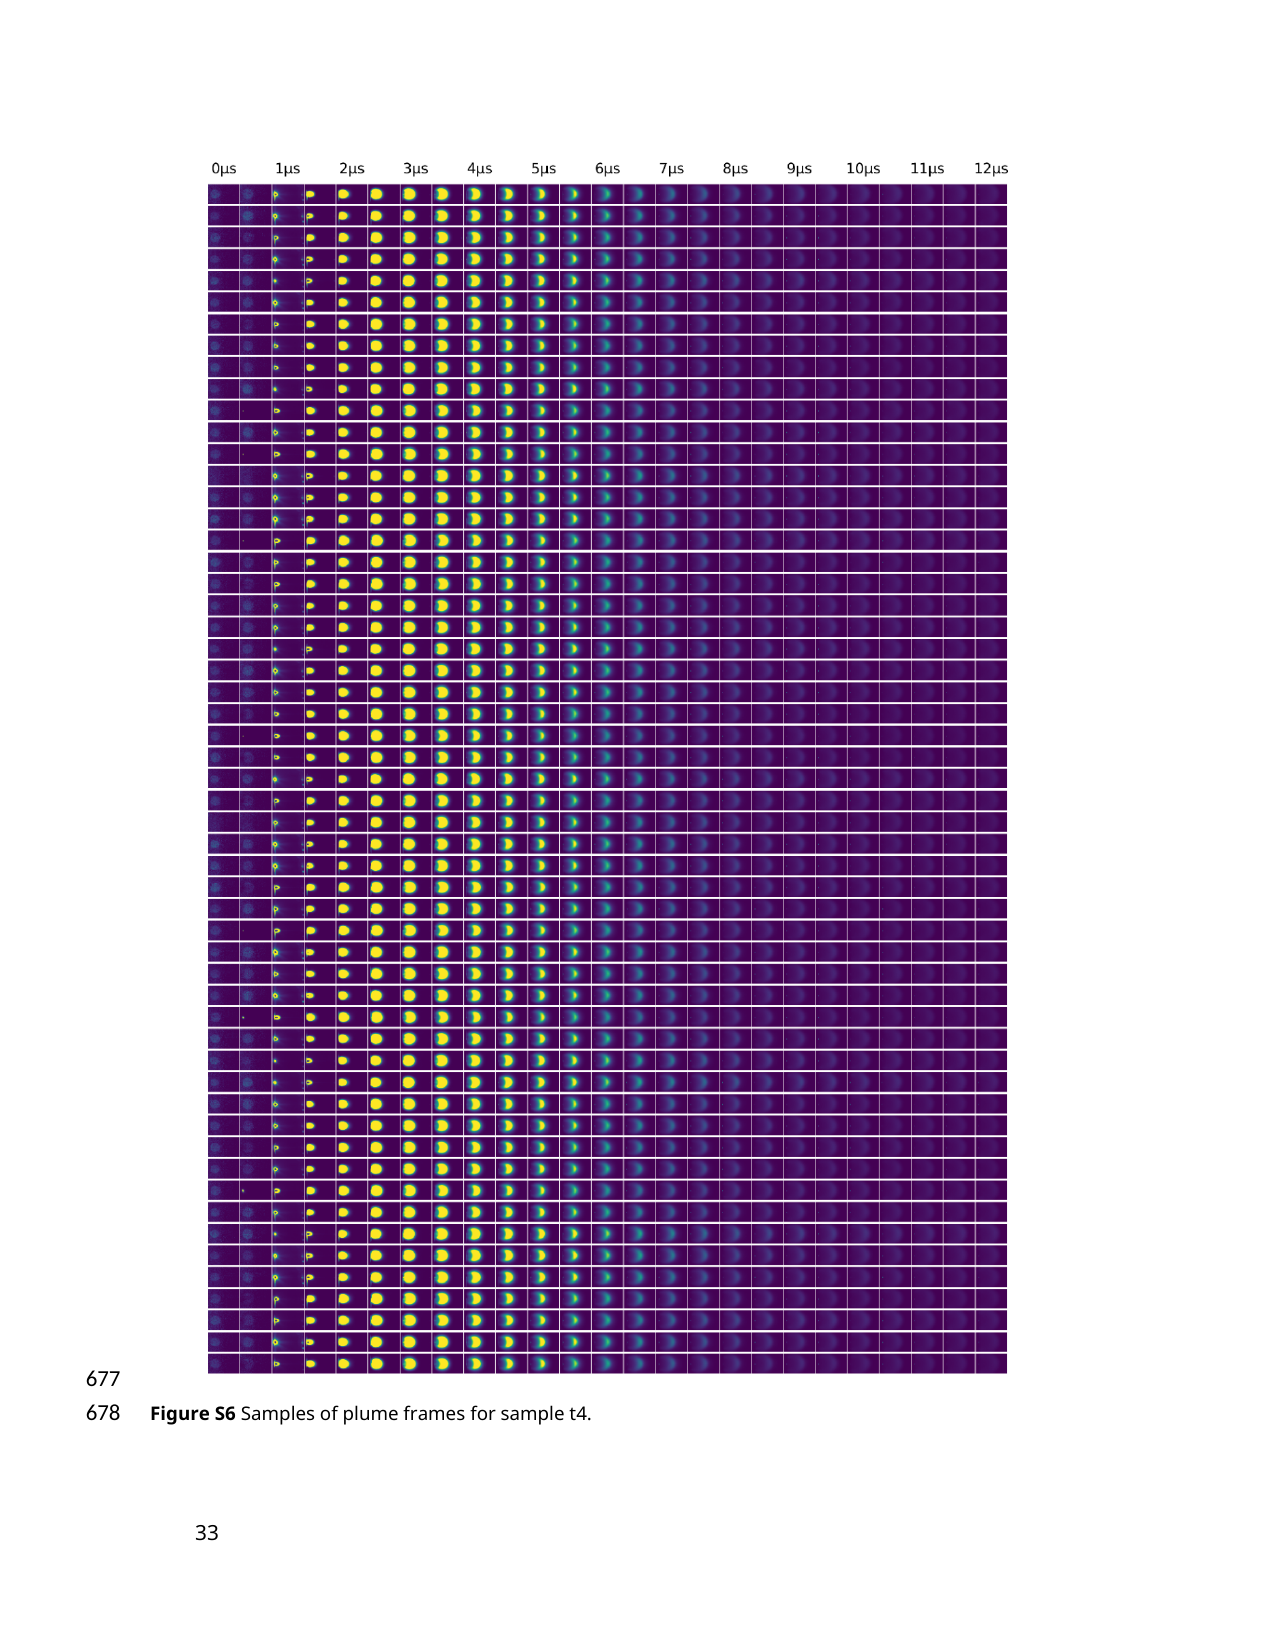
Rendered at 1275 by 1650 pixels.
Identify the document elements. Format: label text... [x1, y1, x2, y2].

text Figure S6 Samples of plume frames for sample t4. [150, 1400, 1125, 1426]
picture [195, 150, 1021, 1386]
